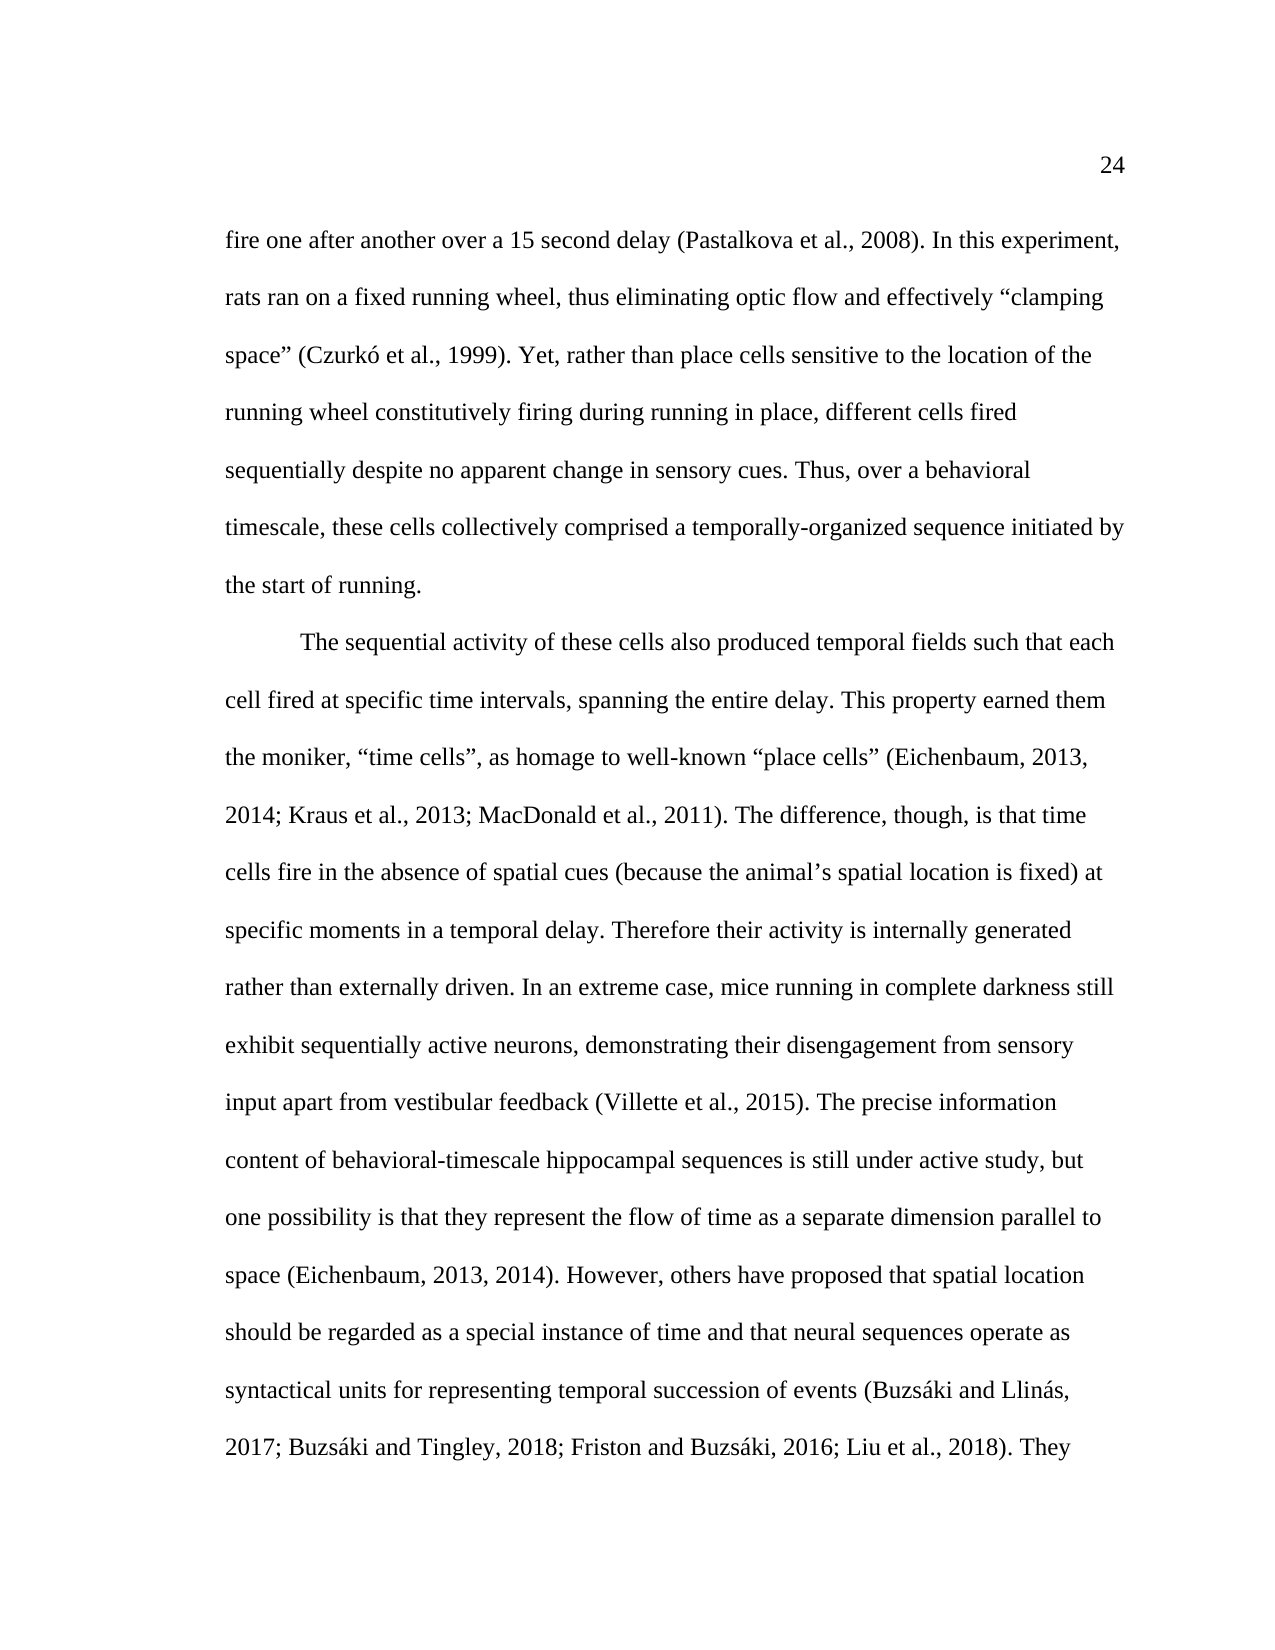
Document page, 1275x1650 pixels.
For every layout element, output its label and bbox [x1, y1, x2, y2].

text [225, 627, 1125, 1461]
text [225, 225, 1125, 599]
